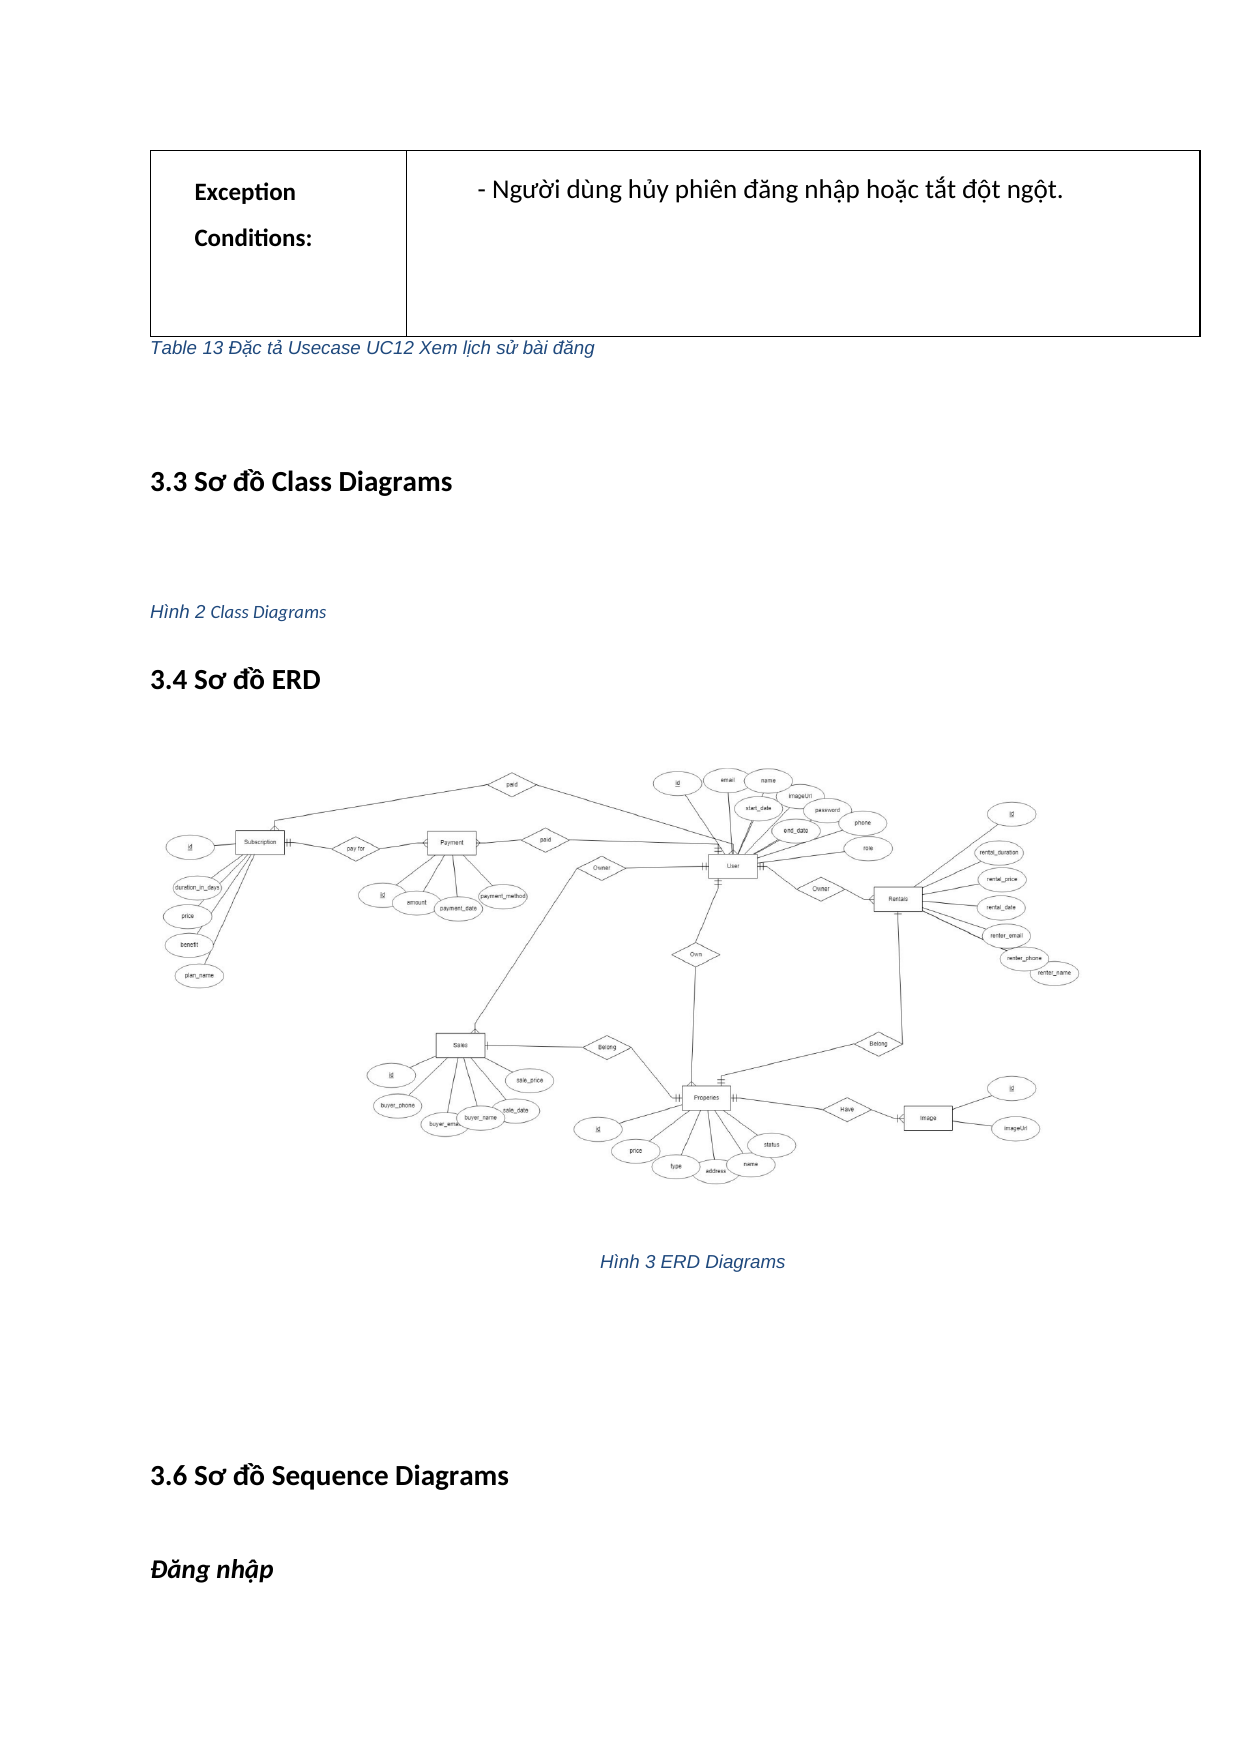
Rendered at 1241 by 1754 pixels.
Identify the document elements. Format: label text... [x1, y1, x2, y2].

picture [150, 756, 1090, 1196]
text Đăng nhập [150, 1552, 1090, 1585]
text Hình 3 ERD Diagrams [525, 1251, 1090, 1272]
subtitle 3.3 Sơ đồ Class Diagrams [150, 463, 1090, 499]
subtitle 3.4 Sơ đồ ERD [150, 661, 1090, 696]
text Hình 2 Class Diagrams [150, 600, 1090, 623]
table_cell - Người dùng hủy phiên đăng nhập hoặc tắt đột ngột. [407, 151, 1199, 336]
table_cell Exception Conditions: [151, 151, 406, 336]
subtitle 3.6 Sơ đồ Sequence Diagrams [150, 1457, 1090, 1492]
text Table 13 Đặc tả Usecase UC12 Xem lịch sử bài đăng [150, 337, 1090, 358]
